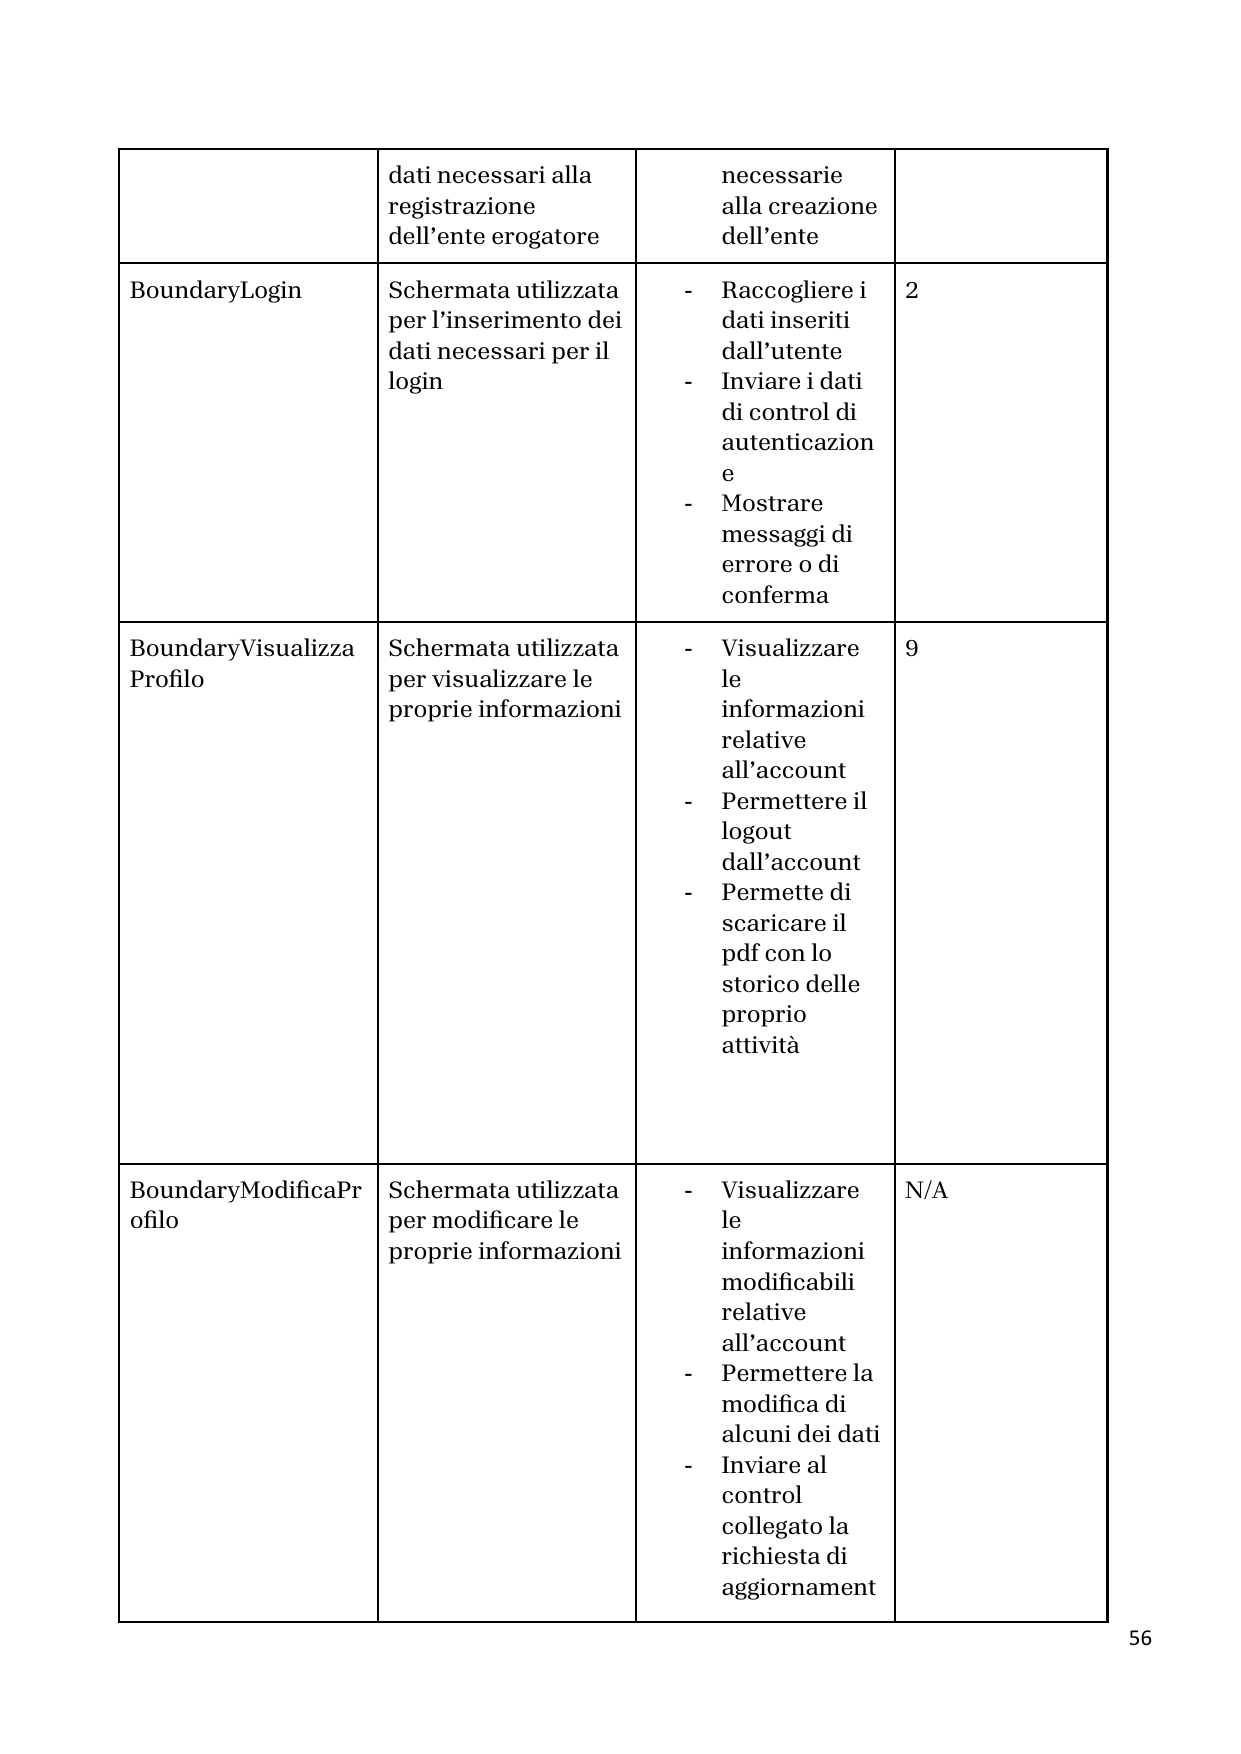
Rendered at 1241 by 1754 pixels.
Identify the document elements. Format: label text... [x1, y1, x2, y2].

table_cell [120, 1165, 377, 1621]
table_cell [379, 150, 635, 262]
table_cell 9 [896, 623, 1106, 1162]
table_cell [637, 1165, 894, 1621]
table_cell BoundaryVisualizzaProfilo [120, 623, 377, 1162]
table_cell BoundaryLogin [120, 264, 377, 621]
table_cell N/A [896, 1165, 1106, 1621]
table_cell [637, 150, 894, 262]
table_cell Raccogliere i dati inseriti dall’utente Inviare i dati di control di autenticazione Mostrare messaggi di errore o di conferma [637, 264, 894, 621]
table_cell Schermata utilizzata per visualizzare le proprie informazioni [379, 623, 635, 1162]
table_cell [379, 1165, 635, 1621]
table_cell 1 [896, 150, 1106, 262]
table_cell Schermata utilizzata per l’inserimento dei dati necessari per il login [379, 264, 635, 621]
table_cell Visualizzare le informazioni relative all’account Permettere il logout dall’account Permette di scaricare il pdf con lo storico delle proprio attività [637, 623, 894, 1162]
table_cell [120, 150, 377, 262]
table_cell 2 [896, 264, 1106, 621]
